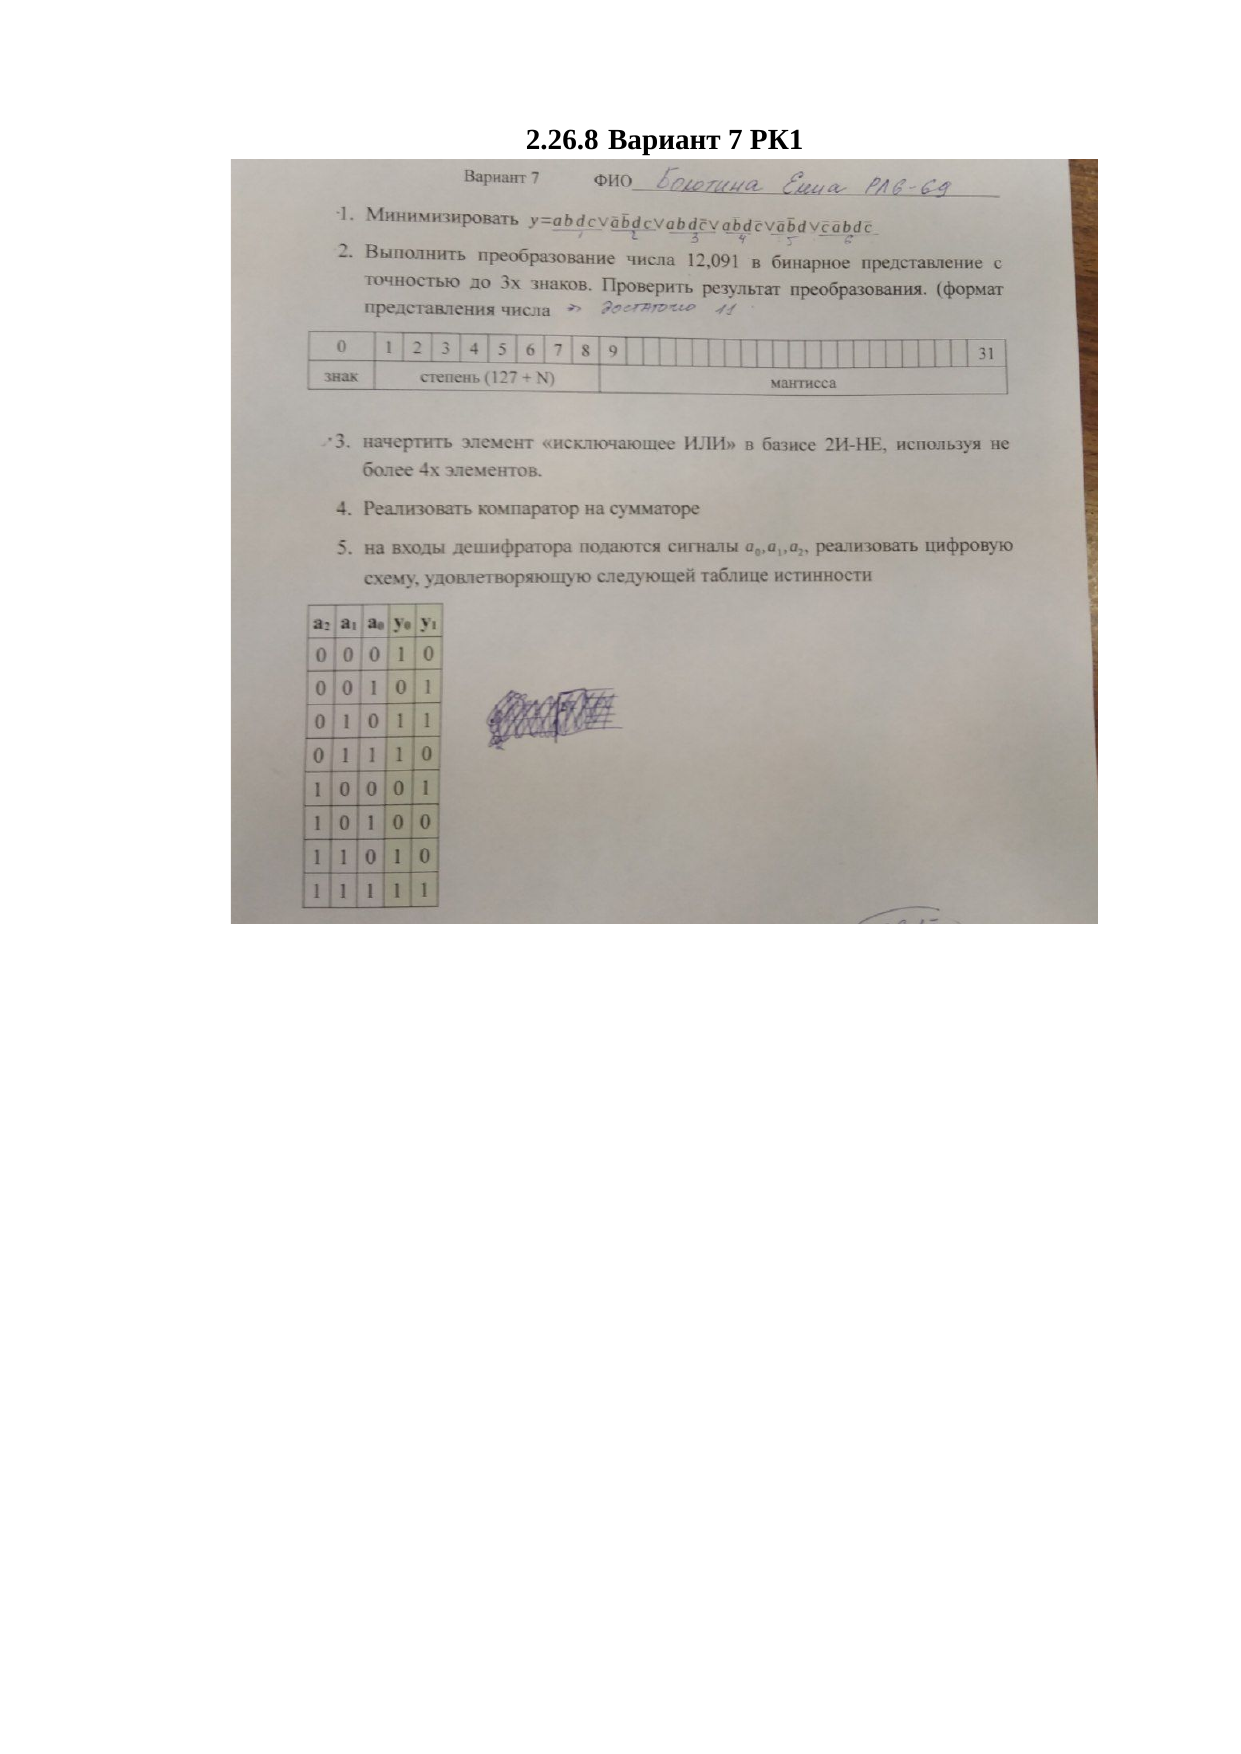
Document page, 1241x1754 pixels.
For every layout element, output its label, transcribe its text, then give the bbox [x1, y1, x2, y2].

subtitle Вариант 7 РК1 [177, 122, 1152, 156]
picture [230, 159, 1098, 924]
